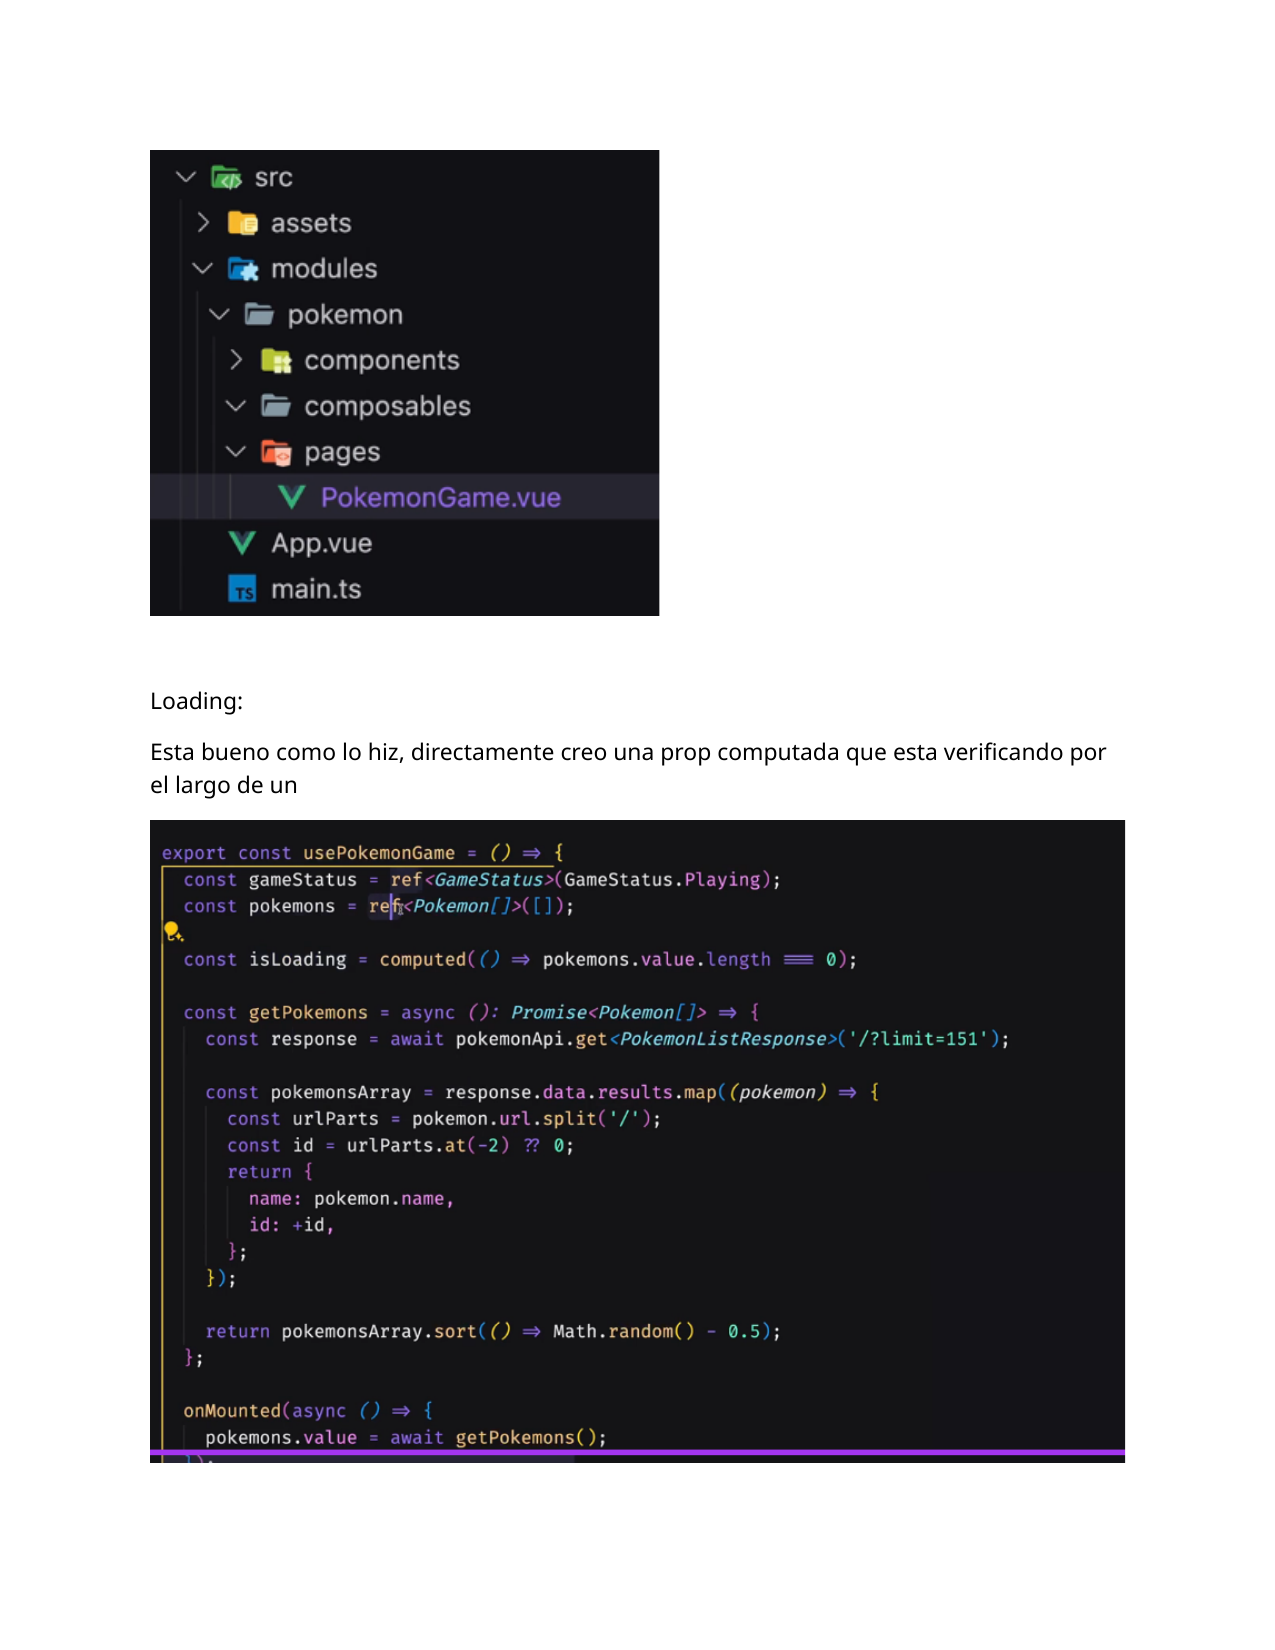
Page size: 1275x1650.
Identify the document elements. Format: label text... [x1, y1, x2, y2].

picture [150, 150, 660, 616]
picture [150, 820, 1125, 1463]
text Esta bueno como lo hiz, directamente creo una prop computada que esta verificando por el largo de un [150, 736, 1125, 801]
text Loading: [150, 685, 1125, 717]
